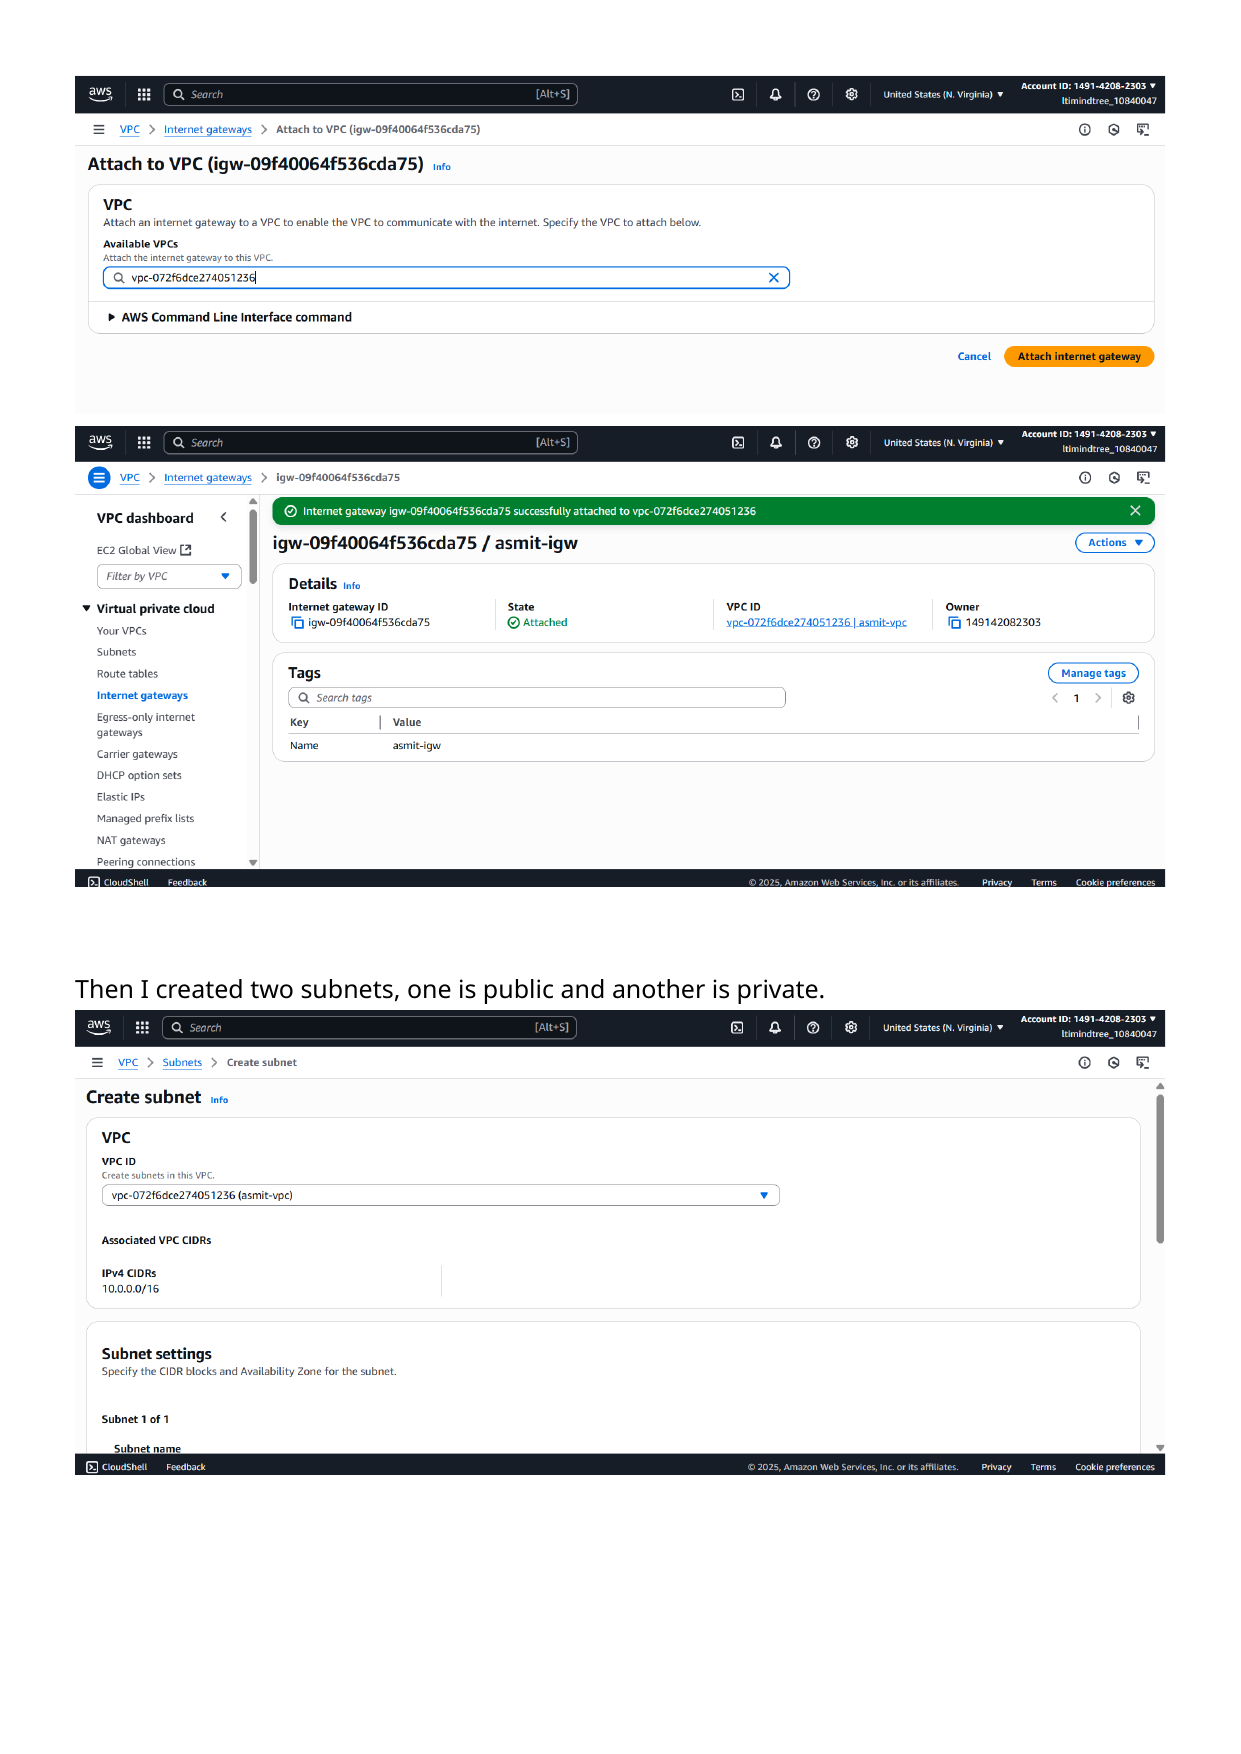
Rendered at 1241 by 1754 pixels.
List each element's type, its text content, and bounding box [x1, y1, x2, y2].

text Then I created two subnets, one is public and another is private. [75, 971, 1165, 1010]
picture [75, 75, 1166, 414]
picture [75, 426, 1166, 887]
picture [75, 1010, 1166, 1475]
